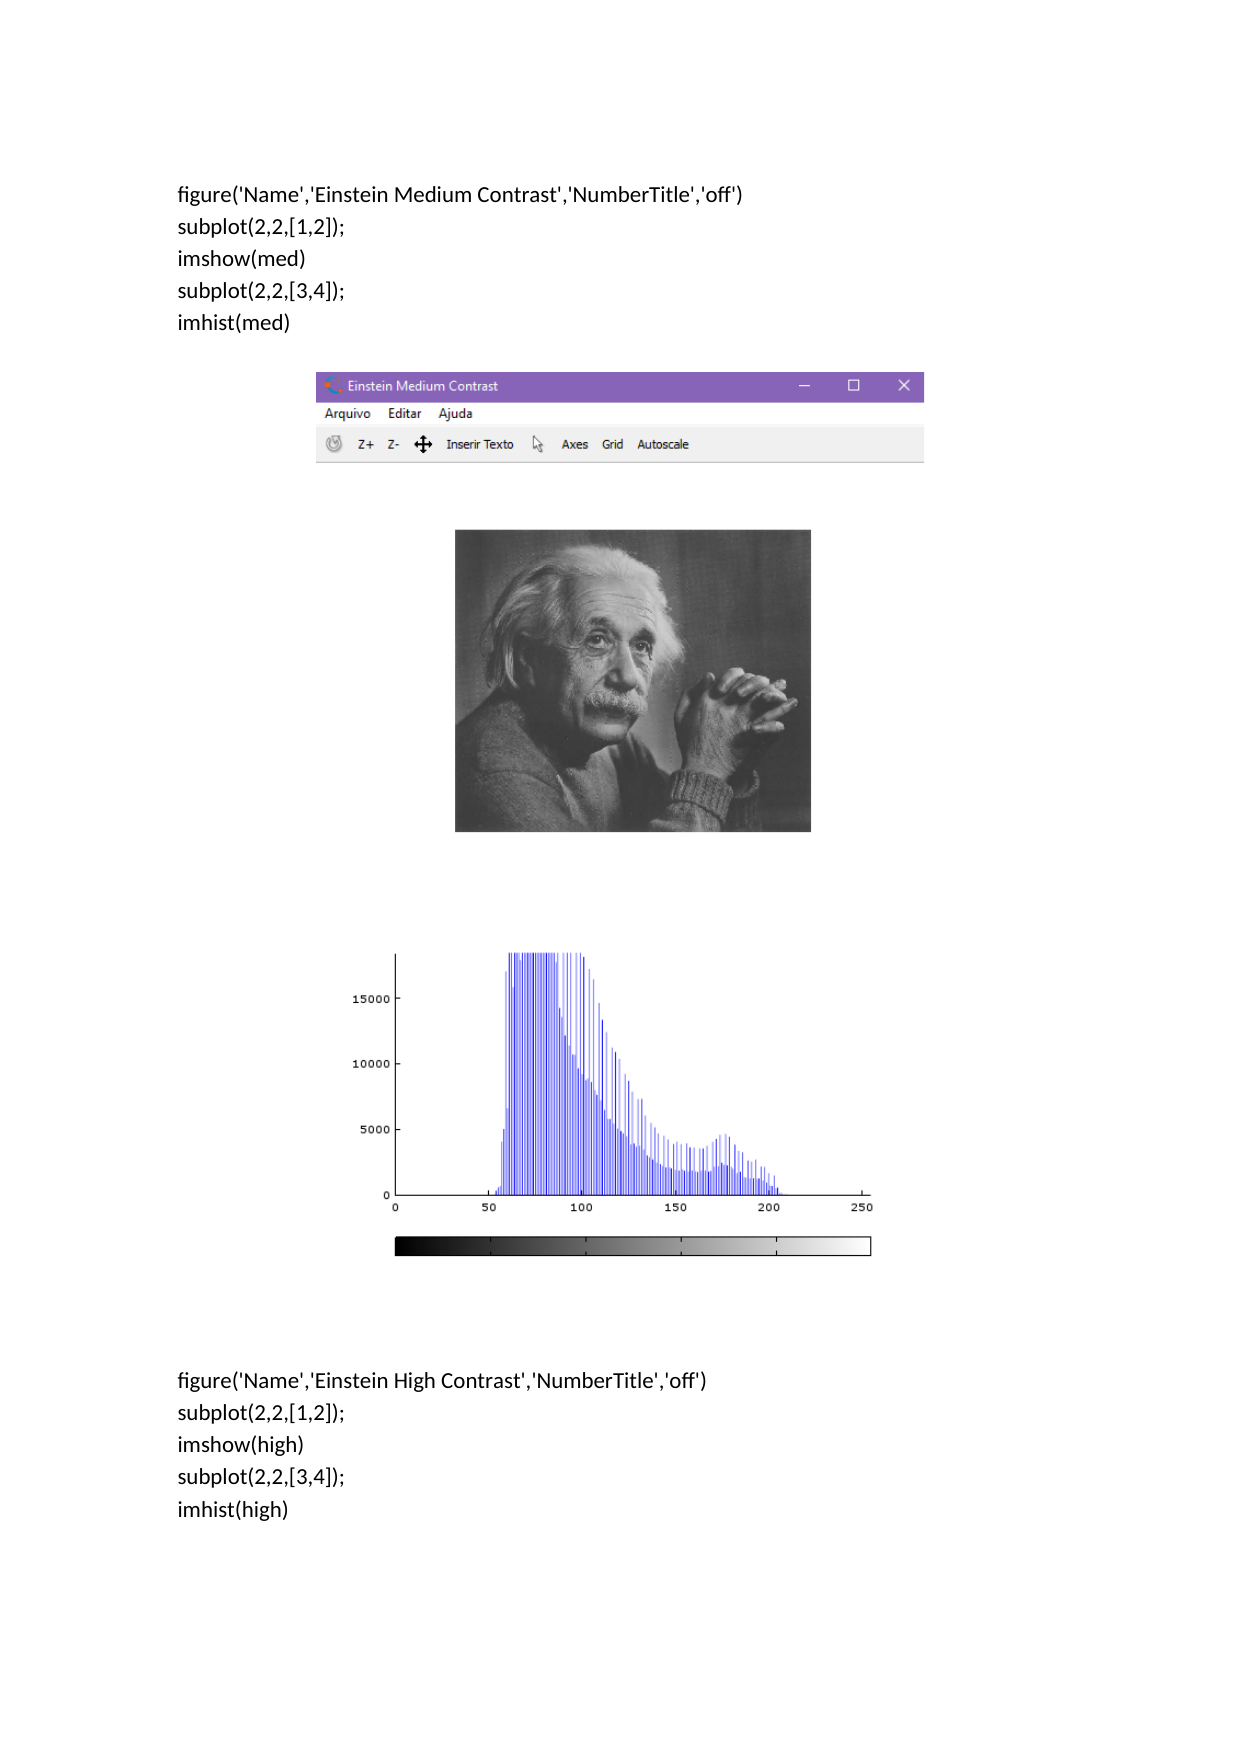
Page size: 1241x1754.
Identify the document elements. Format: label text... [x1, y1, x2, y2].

picture [316, 372, 925, 1266]
text figure('Name','Einstein Medium Contrast','NumberTitle','off') [177, 180, 1063, 208]
text imshow(med) [177, 244, 1063, 272]
text subplot(2,2,[1,2]); [177, 212, 1063, 240]
text subplot(2,2,[1,2]); [177, 1398, 1063, 1426]
text subplot(2,2,[3,4]); [177, 276, 1063, 304]
text figure('Name','Einstein High Contrast','NumberTitle','off') [177, 1366, 1063, 1394]
text subplot(2,2,[3,4]); [177, 1462, 1063, 1491]
text imhist(high) [177, 1495, 1063, 1523]
text imshow(high) [177, 1430, 1063, 1458]
text imhist(med) [177, 308, 1063, 337]
